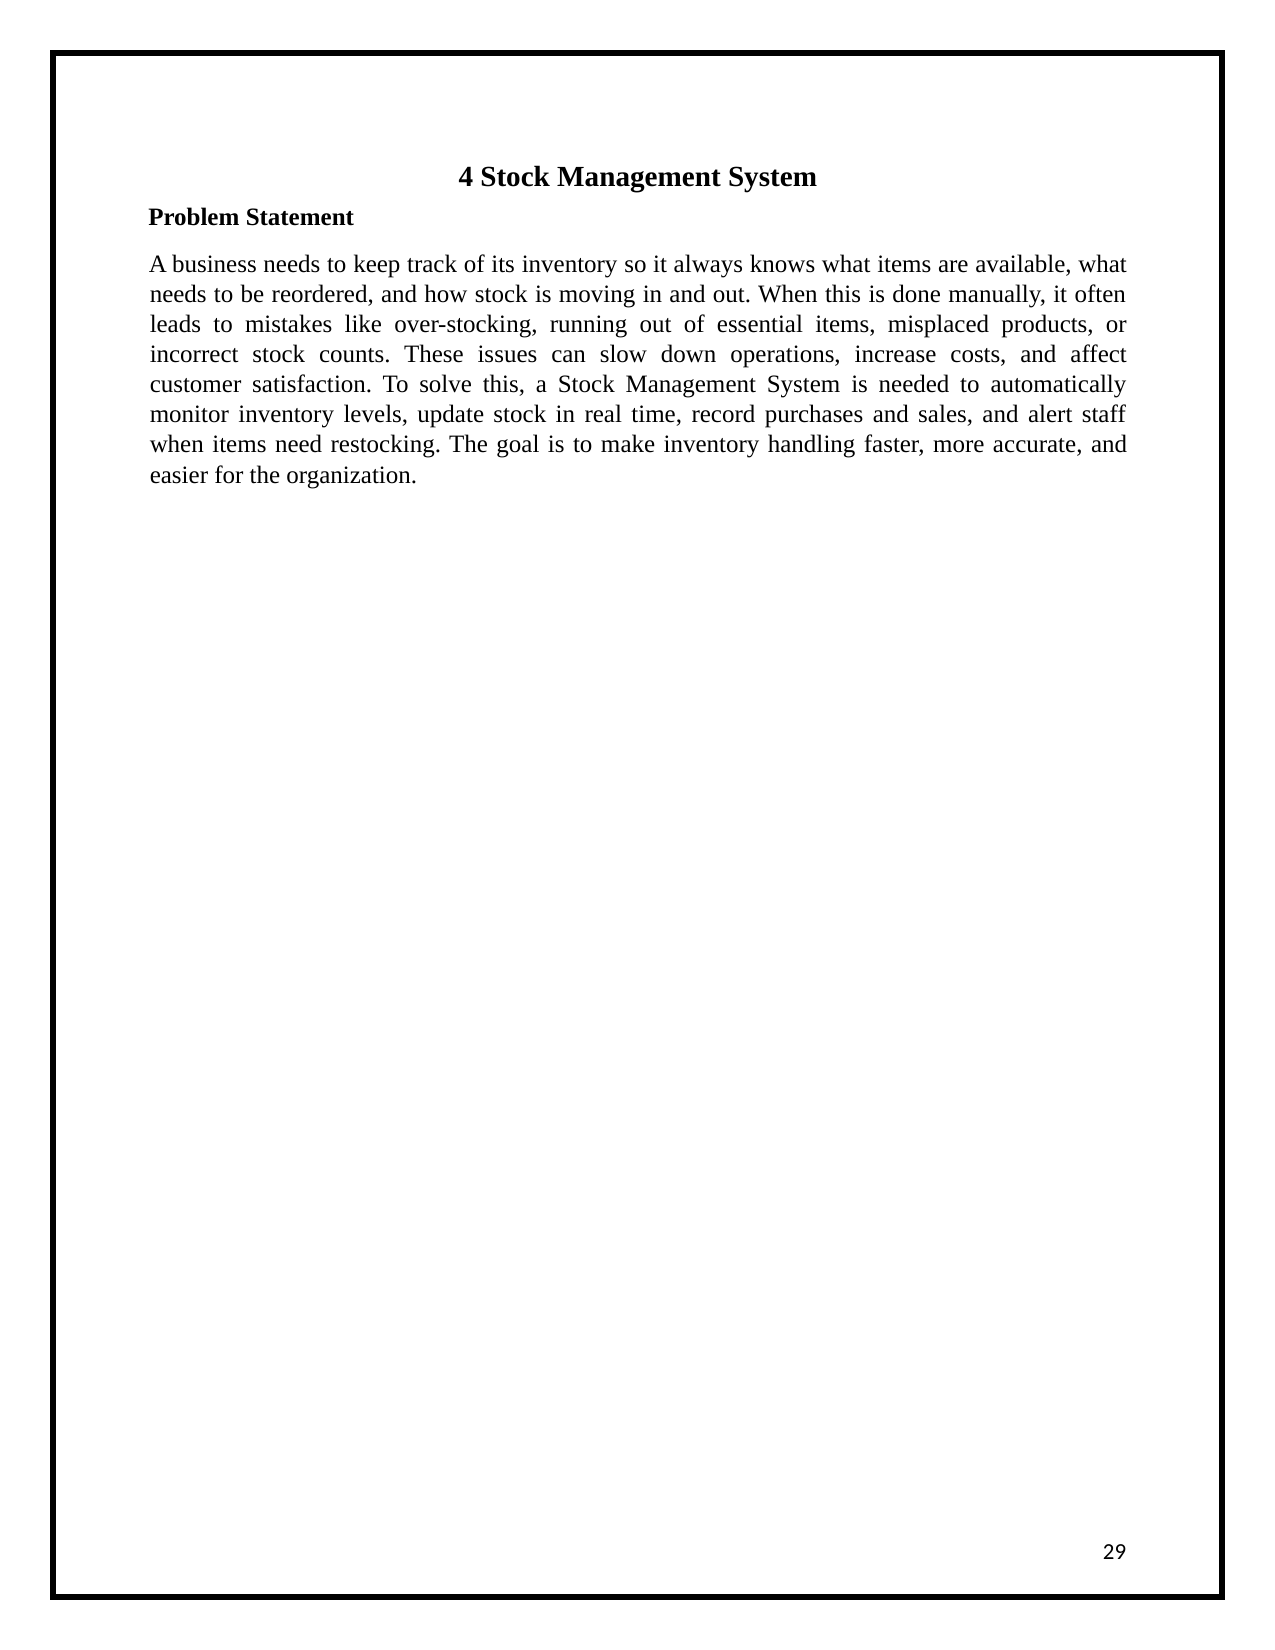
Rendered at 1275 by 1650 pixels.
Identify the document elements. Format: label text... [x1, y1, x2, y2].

text A business needs to keep track of its inventory so it always knows what items are available, what needs to be reordered, and how stock is moving in and out. When this is done manually, it often leads to mistakes like over-stocking, running out of essential items, misplaced products, or incorrect stock counts. These issues can slow down operations, increase costs, and affect customer satisfaction. To solve this, a Stock Management System is needed to automatically monitor inventory levels, update stock in real time, record purchases and sales, and alert staff when items need restocking. The goal is to make inventory handling faster, more accurate, and easier for the organization. [148, 249, 1128, 488]
subtitle Problem Statement [148, 202, 1126, 231]
subtitle 4 Stock Management System [61, 159, 1214, 192]
